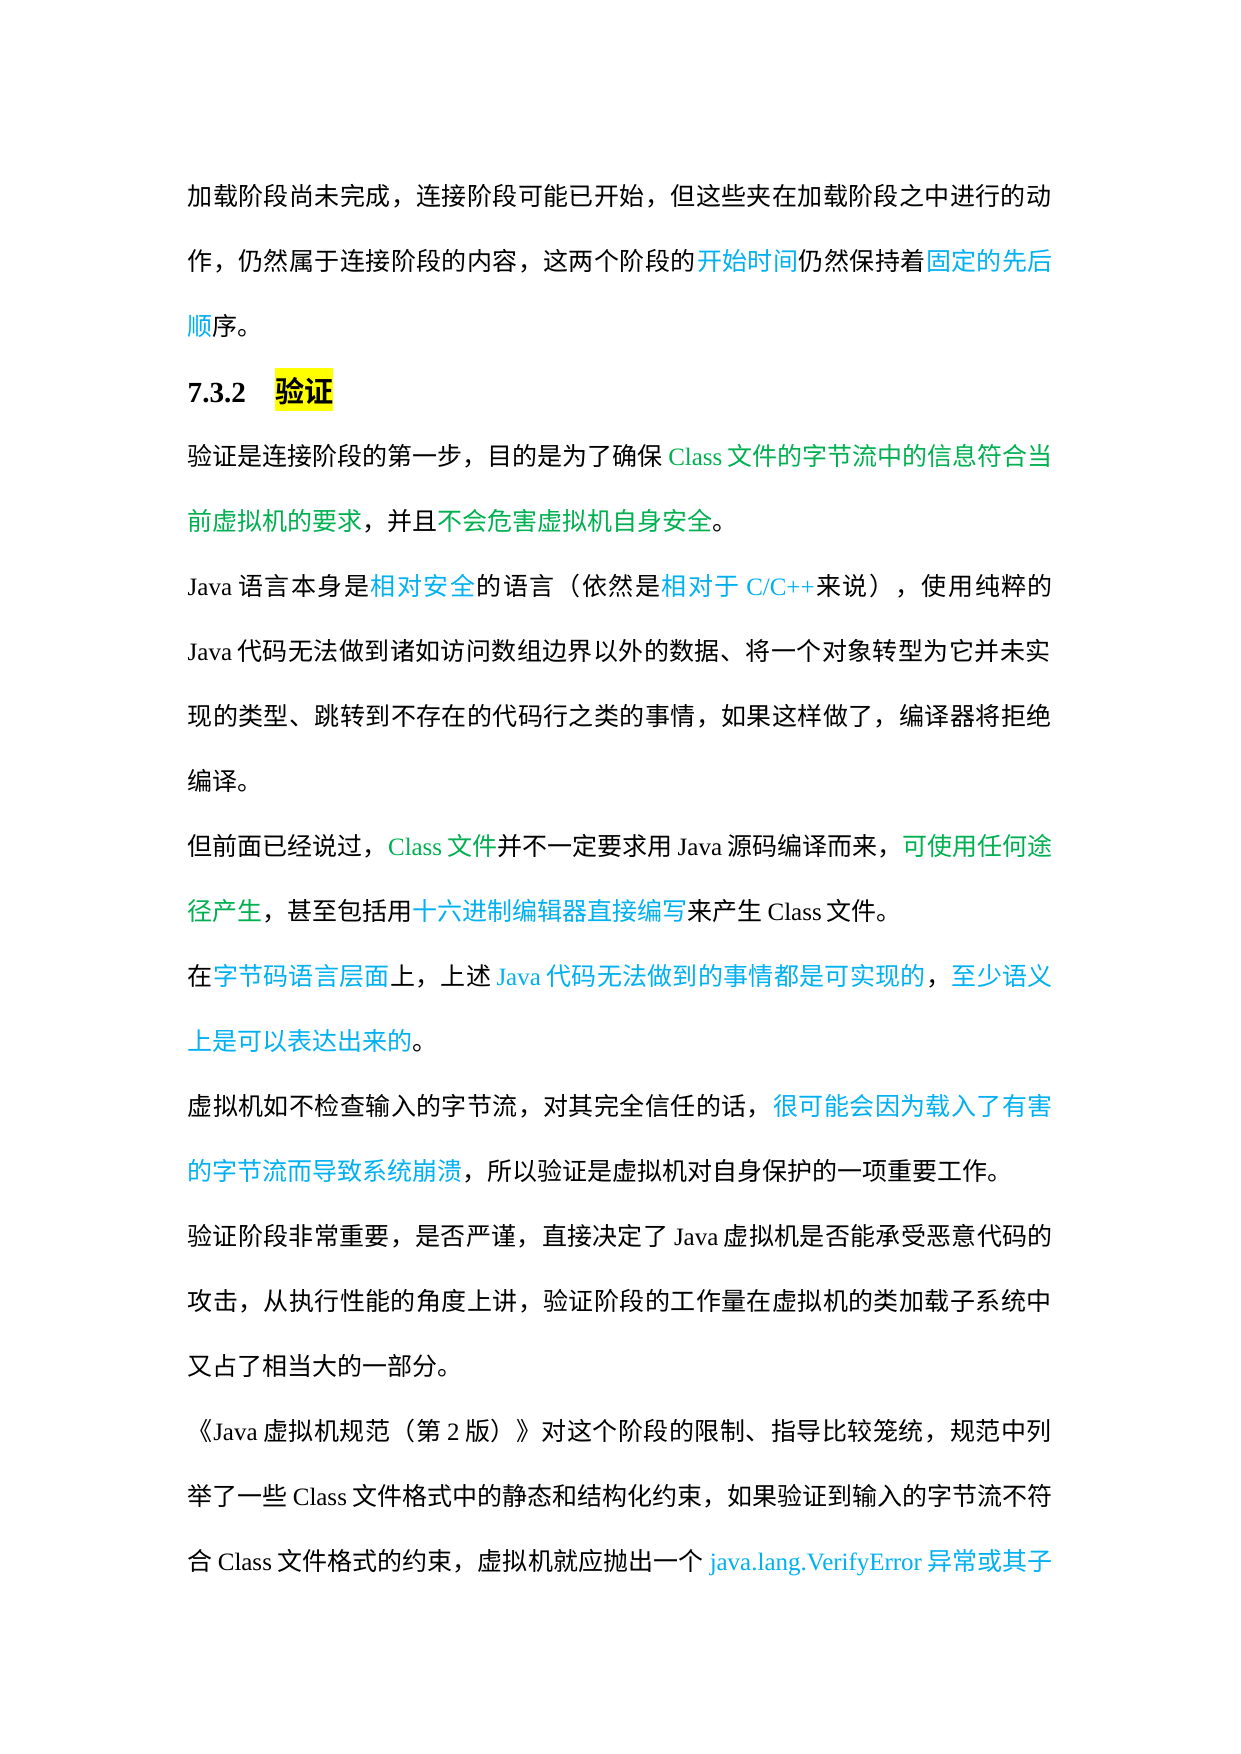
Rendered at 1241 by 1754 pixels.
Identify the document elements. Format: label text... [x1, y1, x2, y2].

text Java语言本身是相对安全的语言（依然是相对于C/C++来说），使用纯粹的Java代码无法做到诸如访问数组边界以外的数据、将一个对象转型为它并未实现的类型、跳转到不存在的代码行之类的事情，如果这样做了，编译器将拒绝编译。 [187, 552, 1053, 812]
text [187, 162, 1053, 357]
text 7.3.2 验证 [187, 357, 1053, 422]
text 虚拟机如不检查输入的字节流，对其完全信任的话，很可能会因为载入了有害的字节流而导致系统崩溃，所以验证是虚拟机对自身保护的一项重要工作。 [187, 1072, 1053, 1202]
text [187, 1397, 1053, 1592]
text 在字节码语言层面上，上述Java代码无法做到的事情都是可实现的，至少语义上是可以表达出来的。 [187, 942, 1053, 1072]
text 验证是连接阶段的第一步，目的是为了确保Class文件的字节流中的信息符合当前虚拟机的要求，并且不会危害虚拟机自身安全。 [187, 422, 1053, 552]
text 但前面已经说过，Class文件并不一定要求用Java源码编译而来，可使用任何途径产生，甚至包括用十六进制编辑器直接编写来产生Class文件。 [187, 812, 1053, 942]
text 验证阶段非常重要，是否严谨，直接决定了Java虚拟机是否能承受恶意代码的攻击，从执行性能的角度上讲，验证阶段的工作量在虚拟机的类加载子系统中又占了相当大的一部分。 [187, 1202, 1053, 1397]
